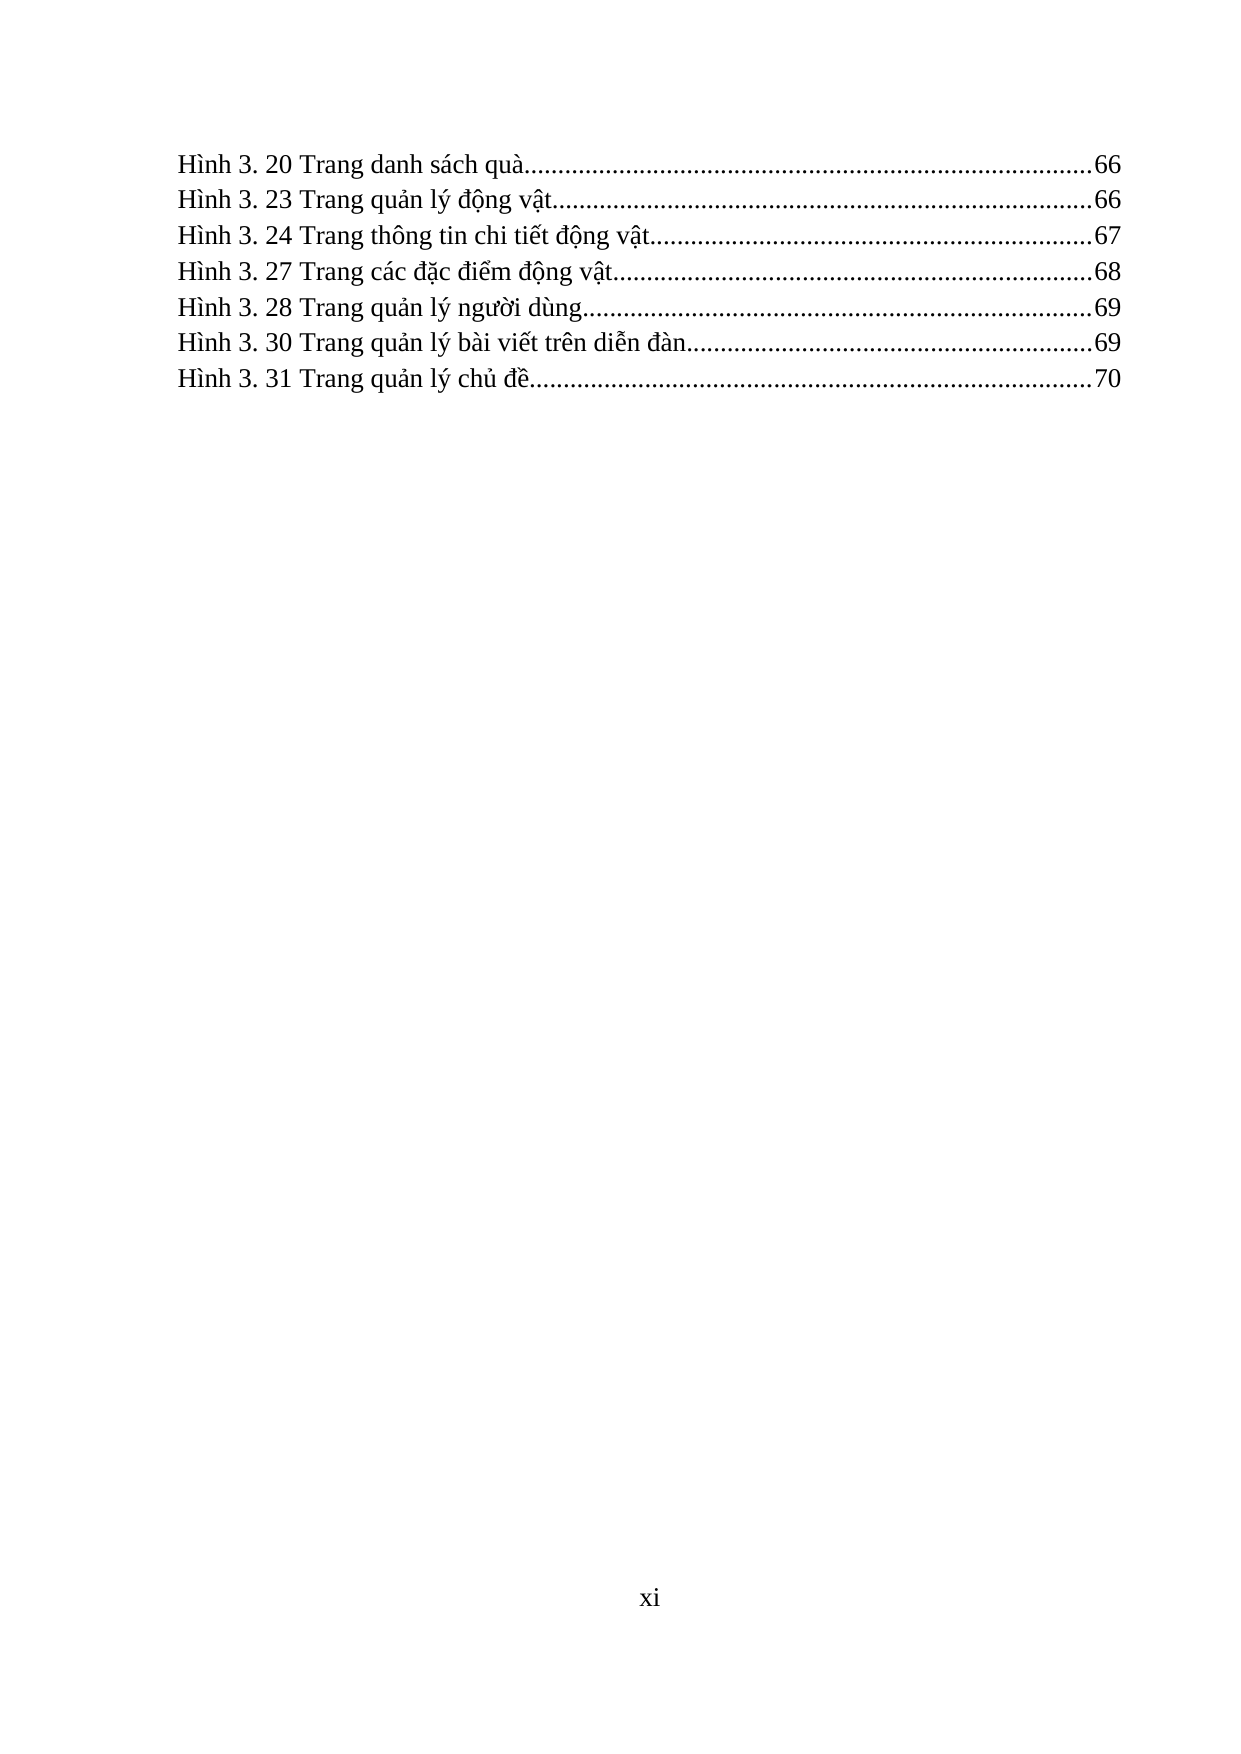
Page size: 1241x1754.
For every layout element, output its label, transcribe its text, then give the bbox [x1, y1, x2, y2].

text Hình 3. 27 Trang các đặc điểm động vật 68 [177, 255, 1122, 286]
text Hình 3. 28 Trang quản lý người dùng 69 [177, 291, 1122, 322]
text Hình 3. 24 Trang thông tin chi tiết động vật 67 [177, 219, 1122, 250]
text Hình 3. 31 Trang quản lý chủ đề 70 [177, 362, 1122, 393]
text Hình 3. 20 Trang danh sách quà 66 [177, 148, 1122, 179]
text Hình 3. 23 Trang quản lý động vật 66 [177, 183, 1122, 214]
text Hình 3. 30 Trang quản lý bài viết trên diễn đàn 69 [177, 326, 1122, 357]
